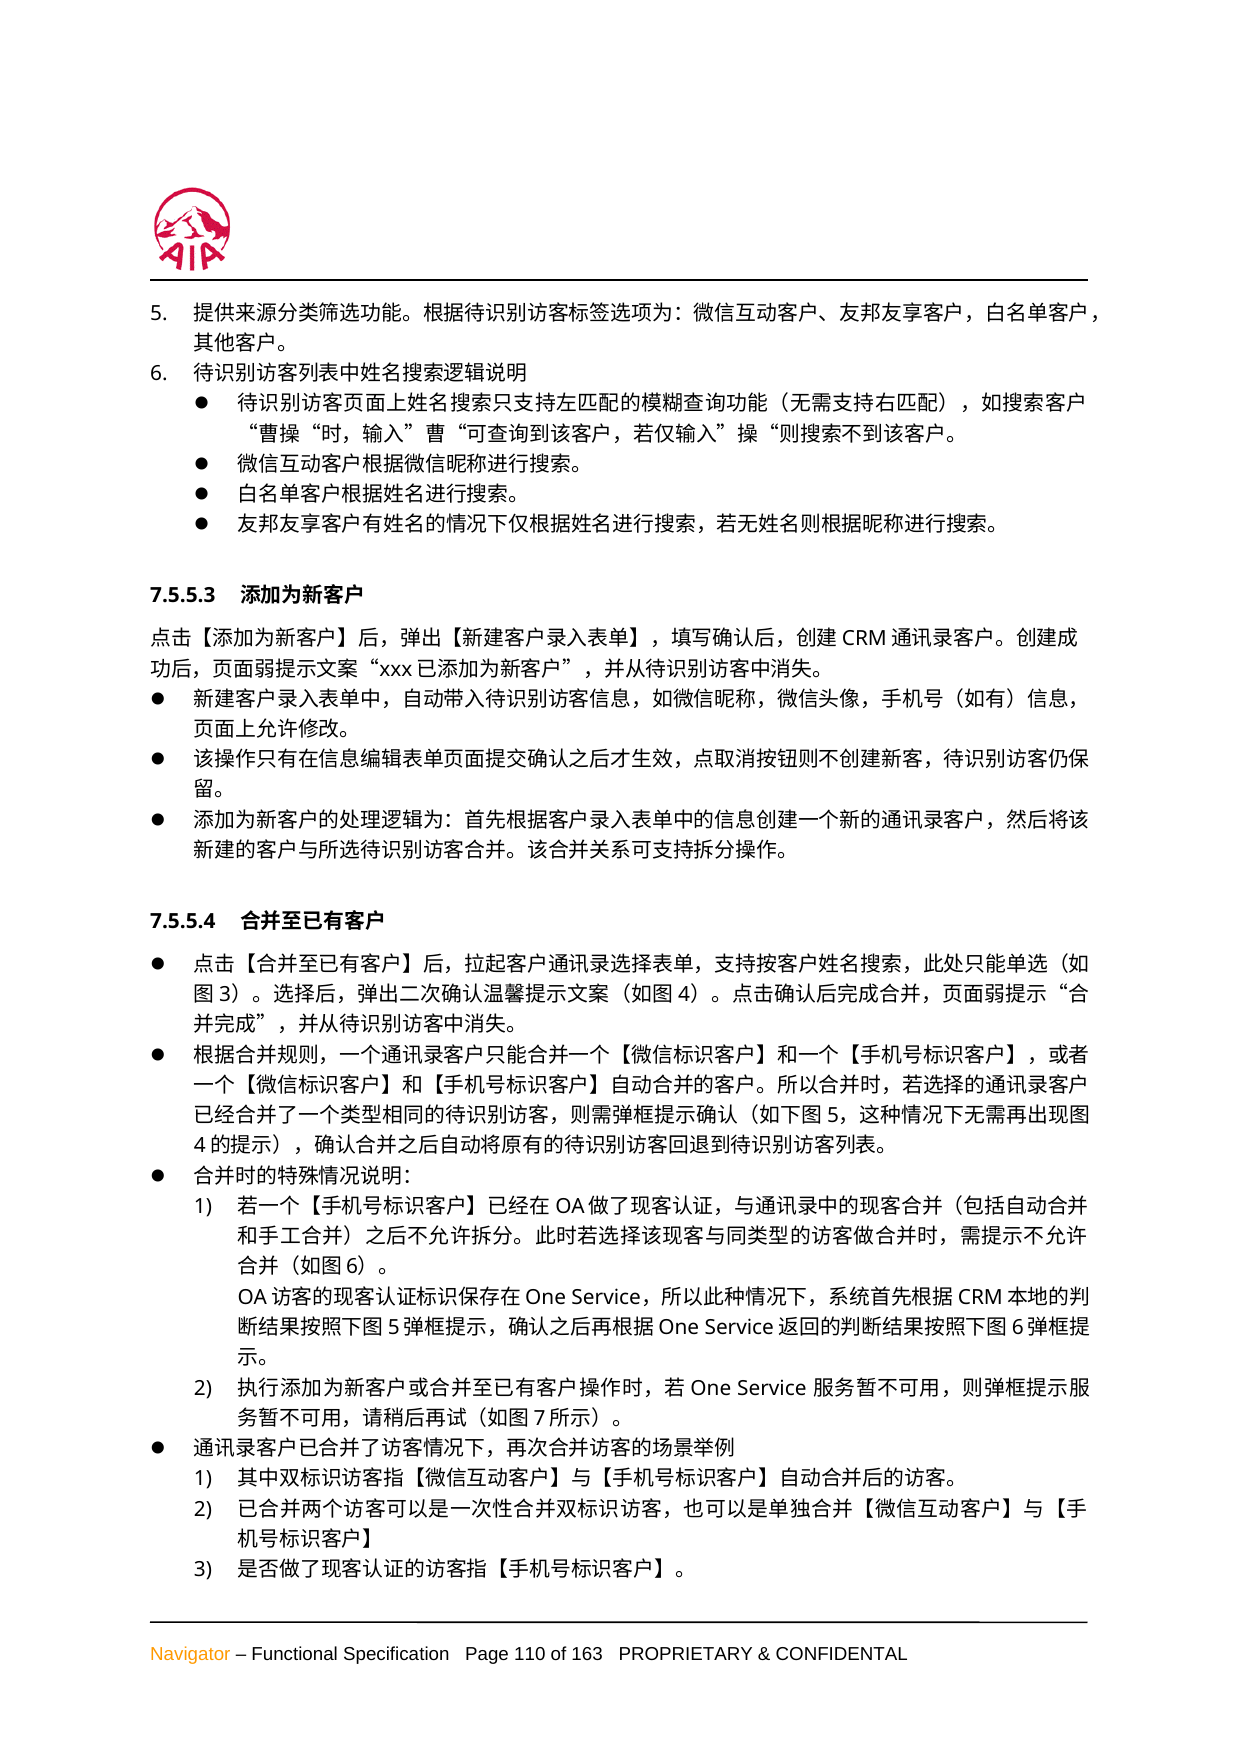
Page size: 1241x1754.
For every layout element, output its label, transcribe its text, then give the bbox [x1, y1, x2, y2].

list 根据合并规则，一个通讯录客户只能合并一个【微信标识客户】和一个【手机号标识客户】，或者一个【微信标识客户】和【手机号标识客户】自动合并的客户。所以合并时，若选择的通讯录客户已经合并了一个类型相同的待识别访客，则需弹框提示确认（如下图5，这种情况下无需再出现图4的提示），确认合并之后自动将原有的待识别访客回退到待识别访客列表。 [150, 1038, 1090, 1159]
list 友邦友享客户有姓名的情况下仅根据姓名进行搜索，若无姓名则根据昵称进行搜索。 [194, 507, 1090, 538]
list 该操作只有在信息编辑表单页面提交确认之后才生效，点取消按钮则不创建新客，待识别访客仍保留。 [150, 742, 1090, 803]
list 通讯录客户已合并了访客情况下，再次合并访客的场景举例 [150, 1431, 1090, 1462]
list 其中双标识访客指【微信互动客户】与【手机号标识客户】自动合并后的访客。 [194, 1462, 1090, 1492]
list 已合并两个访客可以是一次性合并双标识访客，也可以是单独合并【微信互动客户】与【手机号标识客户】 [194, 1492, 1090, 1552]
list 提供来源分类筛选功能。根据待识别访客标签选项为：微信互动客户、友邦友享客户，白名单客户，其他客户。 [150, 296, 1090, 356]
list 是否做了现客认证的访客指【手机号标识客户】。 [194, 1552, 1090, 1583]
list 新建客户录入表单中，自动带入待识别访客信息，如微信昵称，微信头像，手机号（如有）信息，页面上允许修改。 [150, 682, 1090, 742]
list OA访客的现客认证标识保存在One Service，所以此种情况下，系统首先根据CRM本地的判断结果按照下图5弹框提示，确认之后再根据One Service返回的判断结果按照下图6弹框提示。 [237, 1280, 1090, 1371]
picture [150, 187, 234, 271]
list 待识别访客列表中姓名搜索逻辑说明 [150, 356, 1090, 387]
list 添加为新客户的处理逻辑为：首先根据客户录入表单中的信息创建一个新的通讯录客户，然后将该新建的客户与所选待识别访客合并。该合并关系可支持拆分操作。 [150, 803, 1090, 863]
list 微信互动客户根据微信昵称进行搜索。 [194, 447, 1090, 477]
list 白名单客户根据姓名进行搜索。 [194, 477, 1090, 507]
subtitle 添加为新客户 [150, 579, 1090, 609]
list 若一个【手机号标识客户】已经在OA做了现客认证，与通讯录中的现客合并（包括自动合并和手工合并）之后不允许拆分。此时若选择该现客与同类型的访客做合并时，需提示不允许合并（如图6）。 [194, 1189, 1090, 1280]
list 待识别访客页面上姓名搜索只支持左匹配的模糊查询功能（无需支持右匹配），如搜索客户“曹操“时，输入”曹“可查询到该客户，若仅输入”操“则搜索不到该客户。 [194, 387, 1090, 447]
list 执行添加为新客户或合并至已有客户操作时，若One Service 服务暂不可用，则弹框提示服务暂不可用，请稍后再试（如图7所示）。 [194, 1371, 1090, 1431]
list 合并时的特殊情况说明： [150, 1159, 1090, 1189]
text 点击【添加为新客户】后，弹出【新建客户录入表单】，填写确认后，创建CRM通讯录客户。创建成功后，页面弱提示文案“xxx已添加为新客户”，并从待识别访客中消失。 [150, 621, 1090, 682]
list 点击【合并至已有客户】后，拉起客户通讯录选择表单，支持按客户姓名搜索，此处只能单选（如图3）。选择后，弹出二次确认温馨提示文案（如图4）。点击确认后完成合并，页面弱提示“合并完成”，并从待识别访客中消失。 [150, 947, 1090, 1038]
subtitle 合并至已有客户 [150, 904, 1090, 934]
